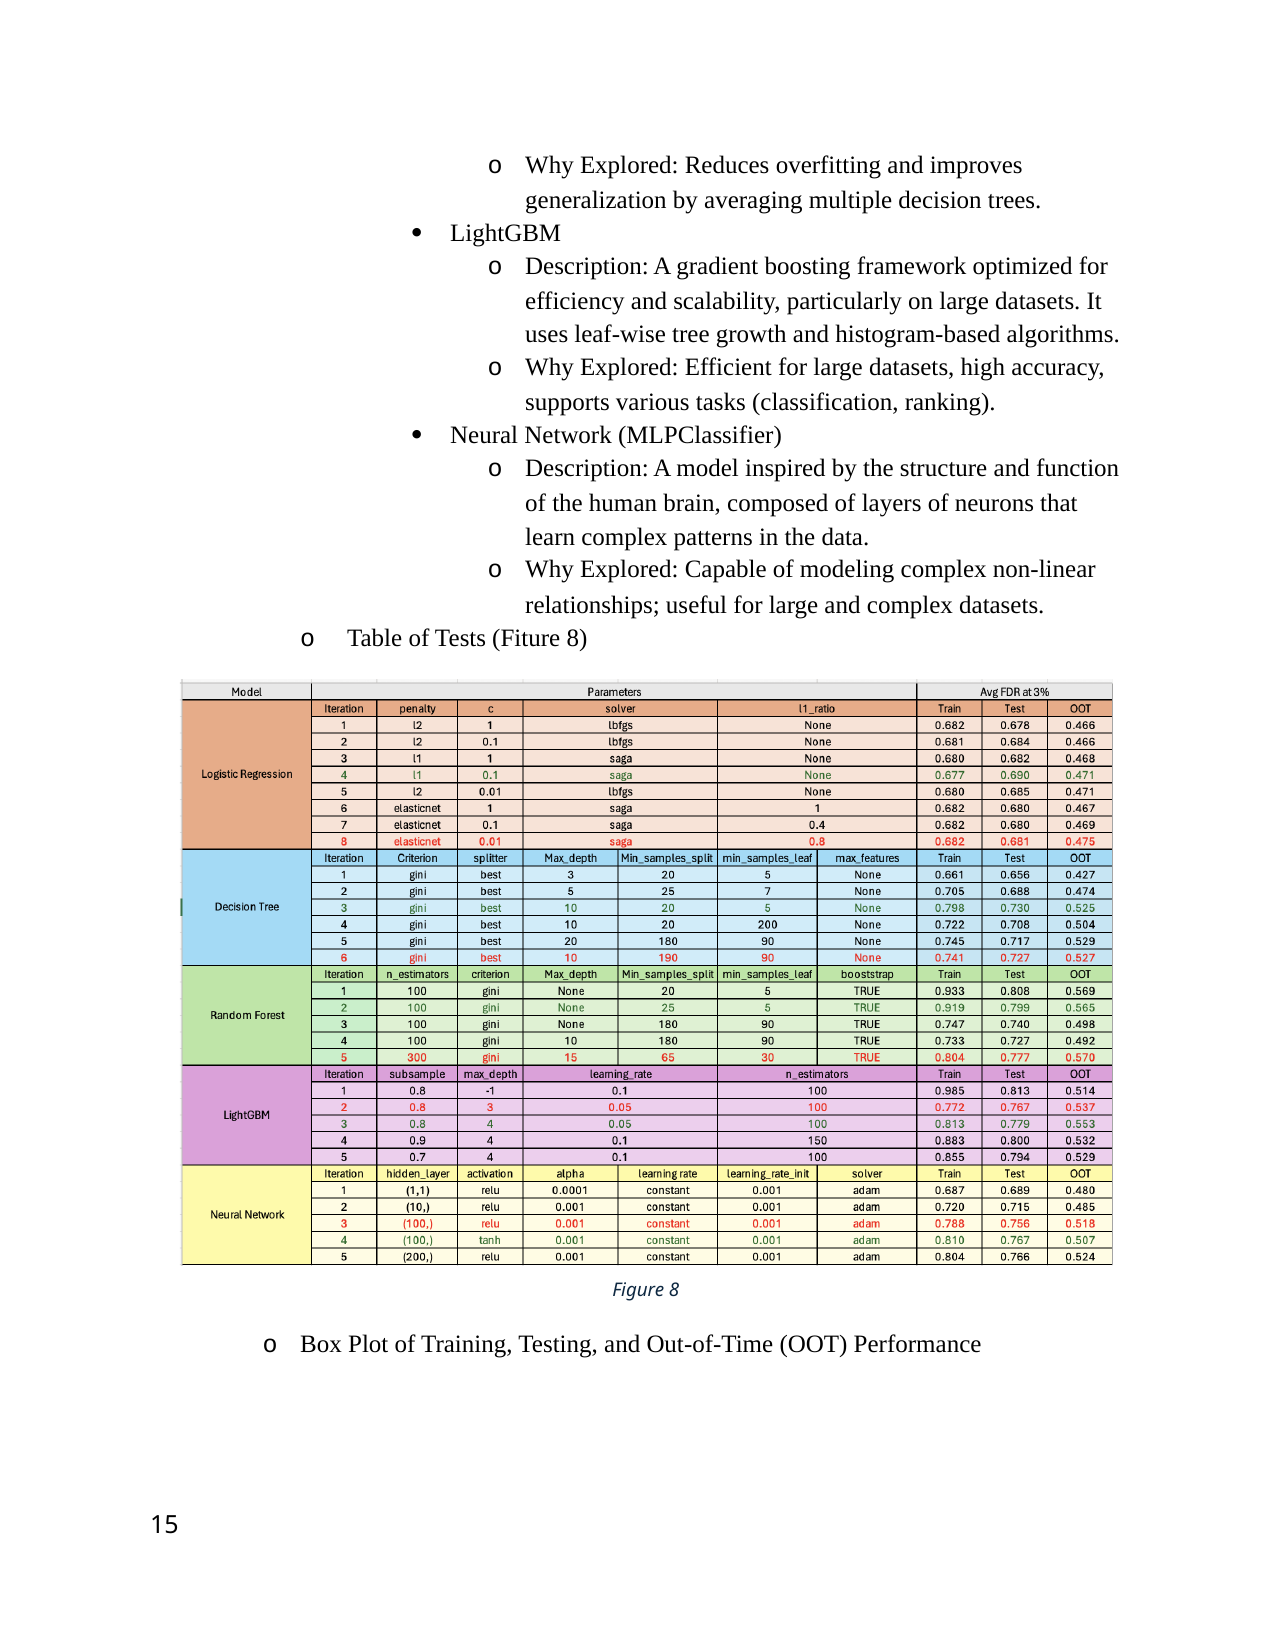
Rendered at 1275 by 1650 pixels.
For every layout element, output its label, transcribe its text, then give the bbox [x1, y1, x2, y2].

list Neural Network (MLPClassifier) [412, 420, 1125, 449]
list Why Explored: Efficient for large datasets, high accuracy, supports various tasks (classification, ranking). [487, 352, 1125, 416]
list Why Explored: Reduces overfitting and improves generalization by averaging multiple decision trees. [487, 150, 1125, 214]
list LightGBM [412, 218, 1125, 247]
list Table of Tests (Fiture 8) [300, 623, 1125, 653]
list Description: A model inspired by the structure and function of the human brain, composed of layers of neurons that learn complex patterns in the data. [487, 453, 1125, 550]
list Why Explored: Capable of modeling complex non-linear relationships; useful for large and complex datasets. [487, 554, 1125, 618]
list Description: A gradient boosting framework optimized for efficiency and scalability, particularly on large datasets. It uses leaf-wise tree growth and histogram-based algorithms. [487, 251, 1125, 348]
picture [179, 679, 1113, 1265]
